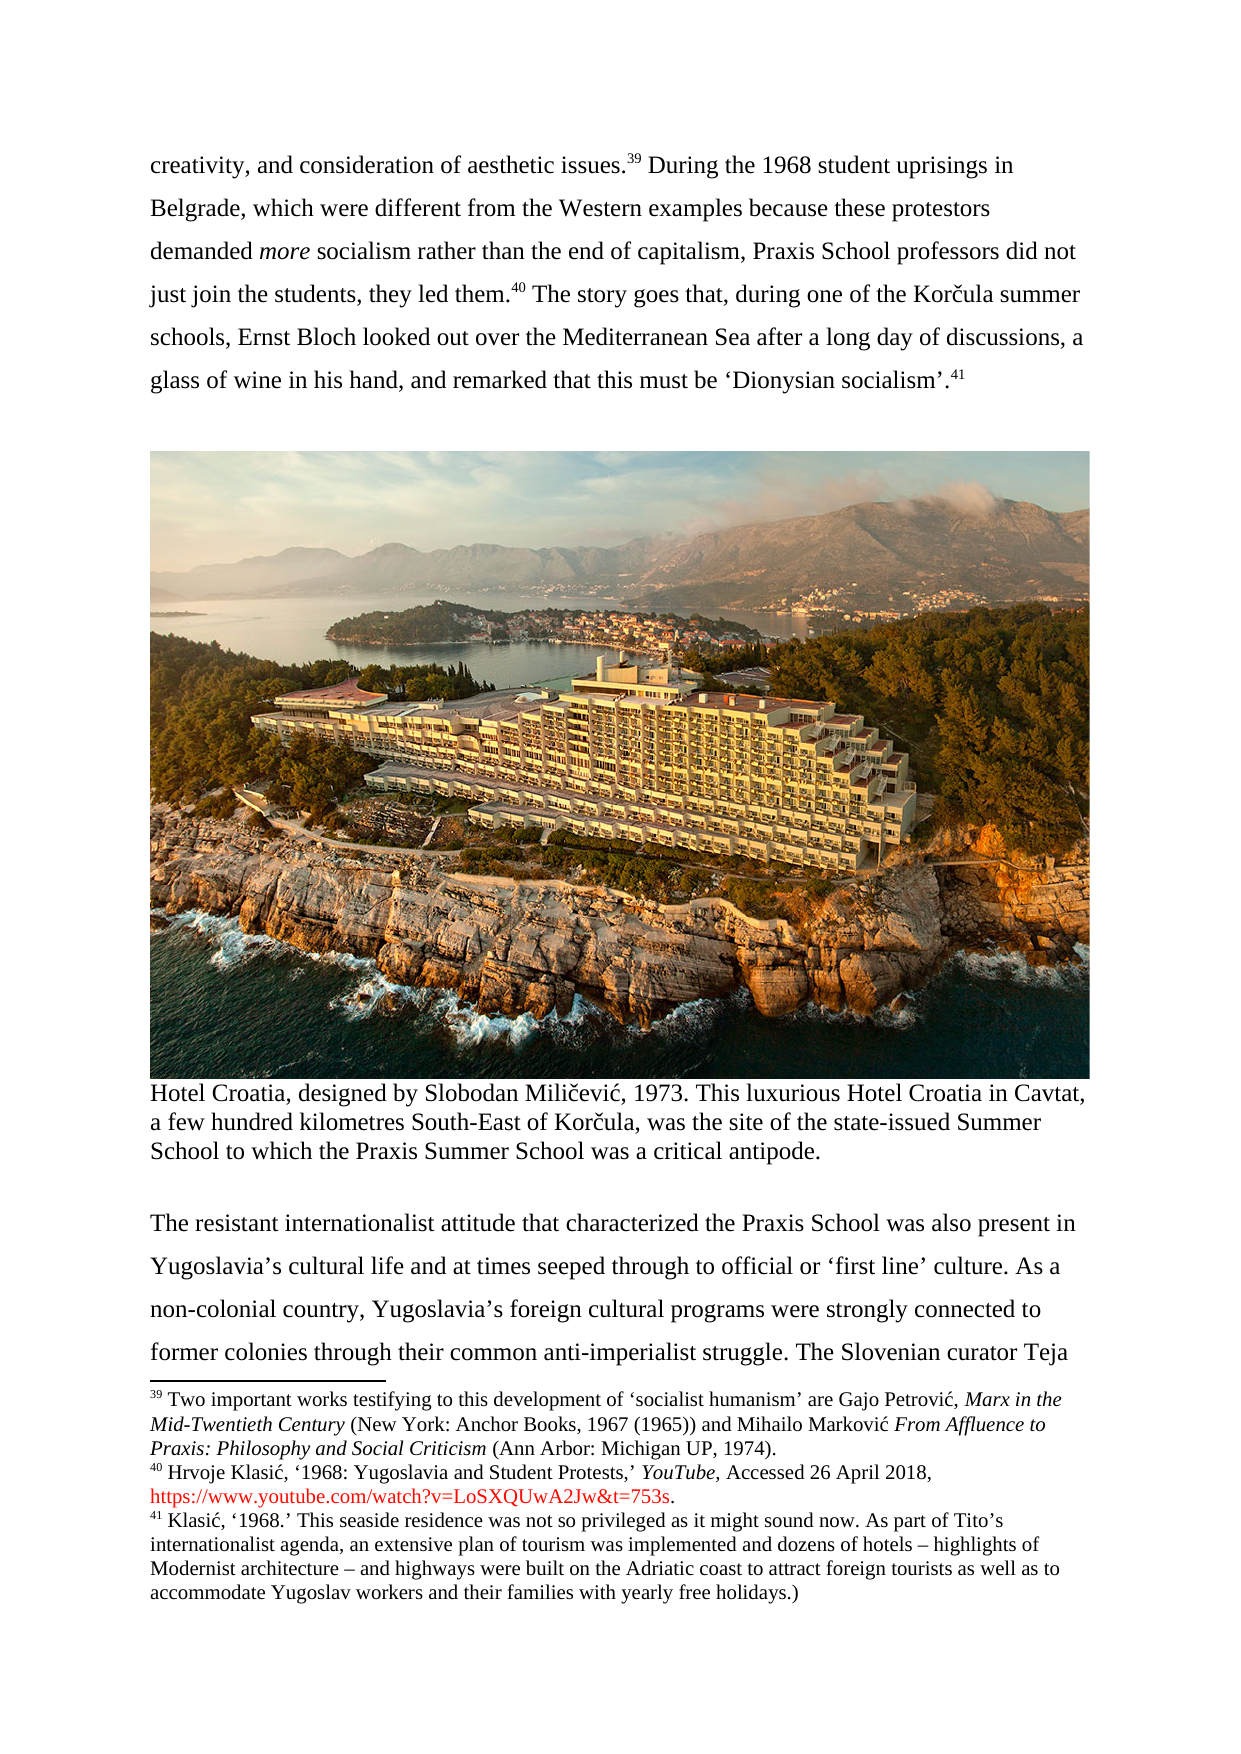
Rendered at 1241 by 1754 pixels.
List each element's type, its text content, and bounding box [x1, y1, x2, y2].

text Hotel Croatia, designed by Slobodan Miličević, 1973. This luxurious Hotel Croatia in Cavtat, a few hundred kilometres South-East of Korčula, was the site of the state-issued Summer School to which the Praxis Summer School was a critical antipode. [150, 1079, 1090, 1165]
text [150, 1208, 1090, 1366]
text Even if the NAM’s import was mainly political and economic, there was a tendency towards creating a Non-Aligned cultural sphere and even a Non-Aligned school of thought. Every summer between 1964 and 1974, renowned thinkers from former East and West, including Herbert Marcuse, Henri Lefebvre, and Jürgen Habermas, would gather on the Yugoslav island of Korčula to teach students from all over the world. These summer schools were the work of the Praxis School philosophers, based in the Belgrade Workers’ University and internationally renowned for the philosophical Marxist journal Praxis. In their journal, ‘the Praxis School emphasized the writings of the young Marx while subjecting dogmatic Marxism to one of its strongest criticisms’. This led the philosophers to develop a humanist strand of Marxism, with a dynamic view on the human being, a focus on praxis and creativity, and consideration of aesthetic issues. During the 1968 student uprisings in Belgrade, which were different from the Western examples because these protestors demanded more socialism rather than the end of capitalism, Praxis School professors did not just join the students, they led them. The story goes that, during one of the Korčula summer schools, Ernst Bloch looked out over the Mediterranean Sea after a long day of discussions, a glass of wine in his hand, and remarked that this must be ‘Dionysian socialism’. [150, 150, 1090, 394]
picture [150, 451, 1090, 1079]
